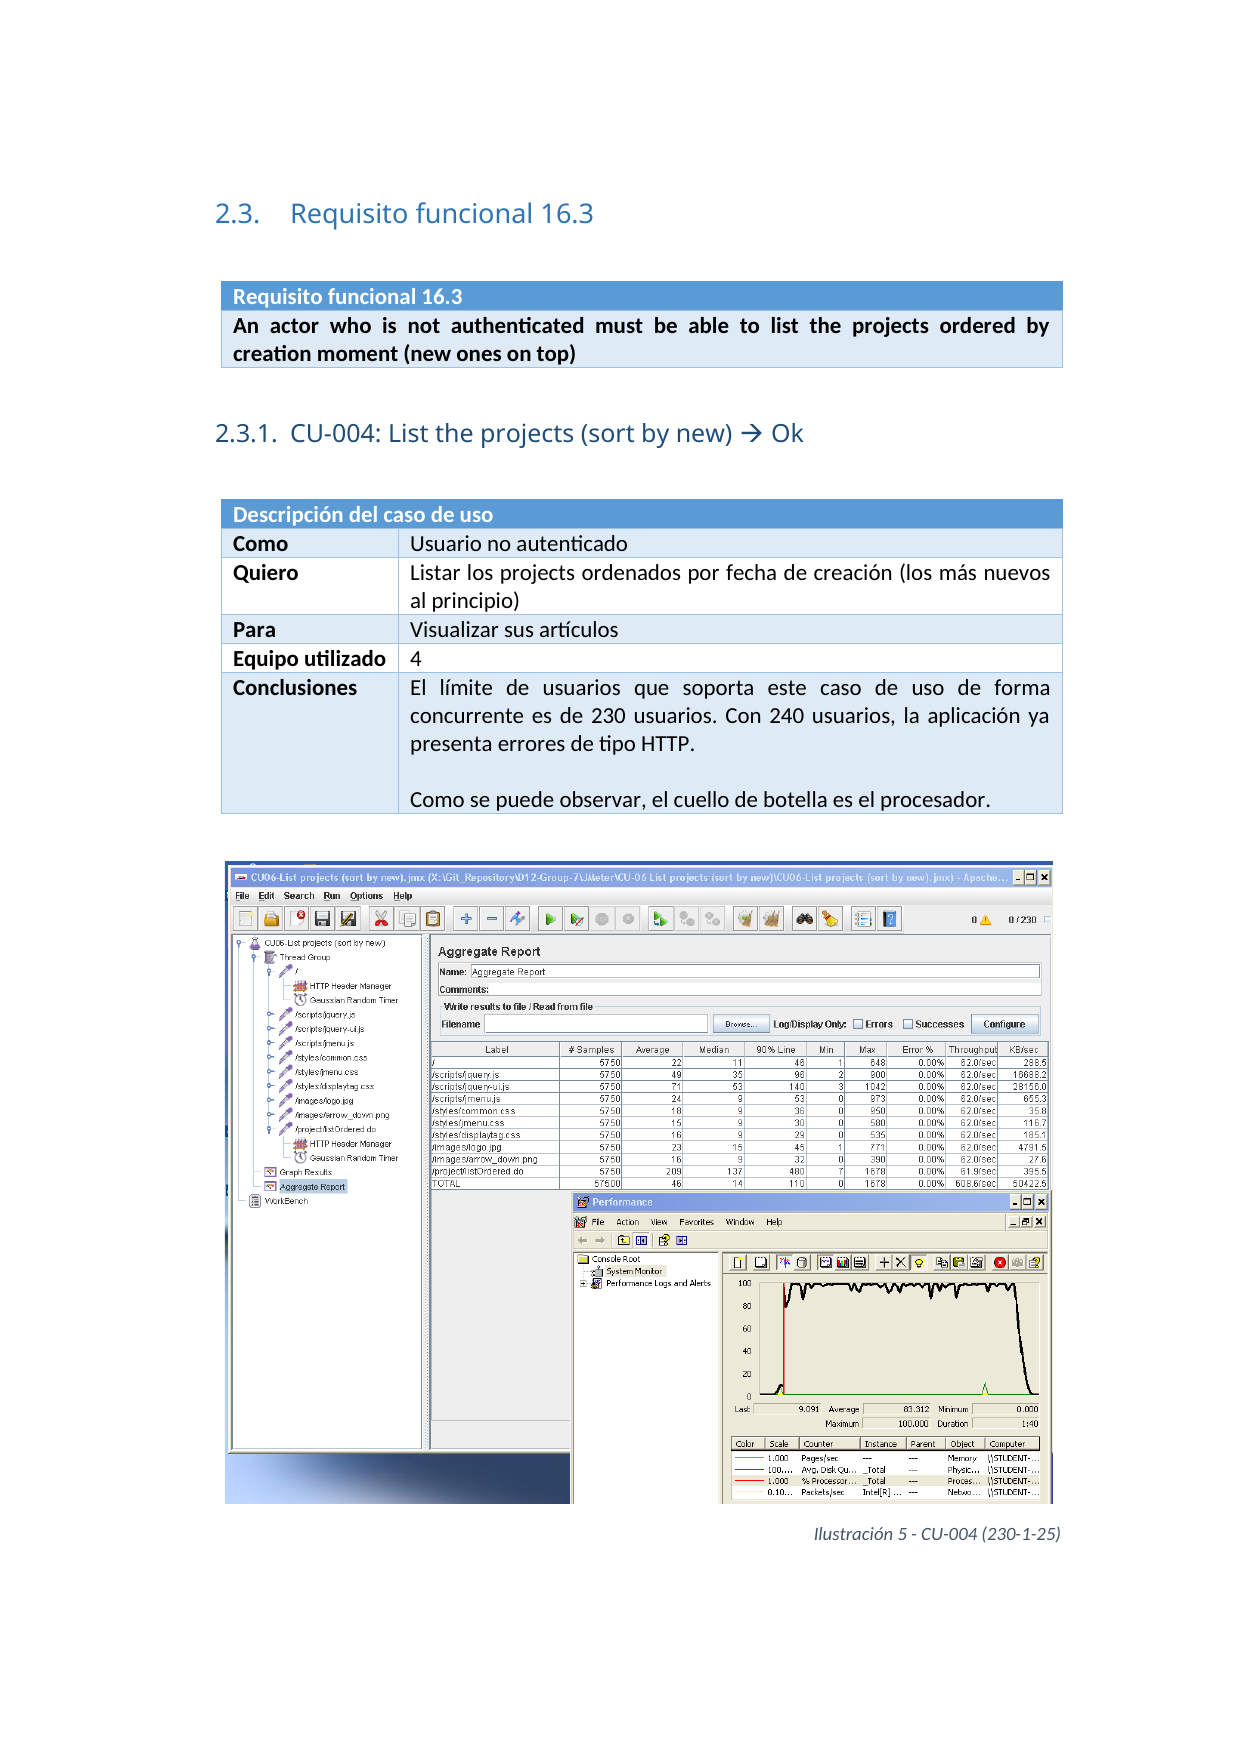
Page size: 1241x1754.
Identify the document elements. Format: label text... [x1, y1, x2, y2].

table_cell Para [222, 615, 398, 643]
table_cell Listar los projects ordenados por fecha de creación (los más nuevos al principio) [399, 558, 1062, 614]
table_cell 4 [399, 644, 1062, 672]
table_header Descripción del caso de uso [222, 500, 1062, 528]
table_cell Conclusiones [222, 673, 398, 813]
table_cell An actor who is not authenticated must be able to list the projects ordered by creation moment (new ones on top) [222, 311, 1062, 367]
table_cell Quiero [222, 558, 398, 614]
table_cell Usuario no autenticado [399, 529, 1062, 557]
subtitle CU-004: List the projects (sort by new) Ok [215, 415, 1063, 449]
subtitle Requisito funcional 16.3 [215, 194, 1063, 231]
table_cell El límite de usuarios que soporta este caso de uso de forma concurrente es de 230 usuarios. Con 240 usuarios, la aplicación ya presenta errores de tipo HTTP. Como se puede observar, el cuello de botella es el procesador. [399, 673, 1062, 813]
picture [224, 861, 1053, 1504]
table_cell Como [222, 529, 398, 557]
table_header Requisito funcional 16.3 [222, 282, 1062, 310]
table_cell Visualizar sus artículos [399, 615, 1062, 643]
table_cell Equipo utilizado [222, 644, 398, 672]
text Ilustración 5 - CU-004 (230-1-25) [177, 1523, 1063, 1546]
